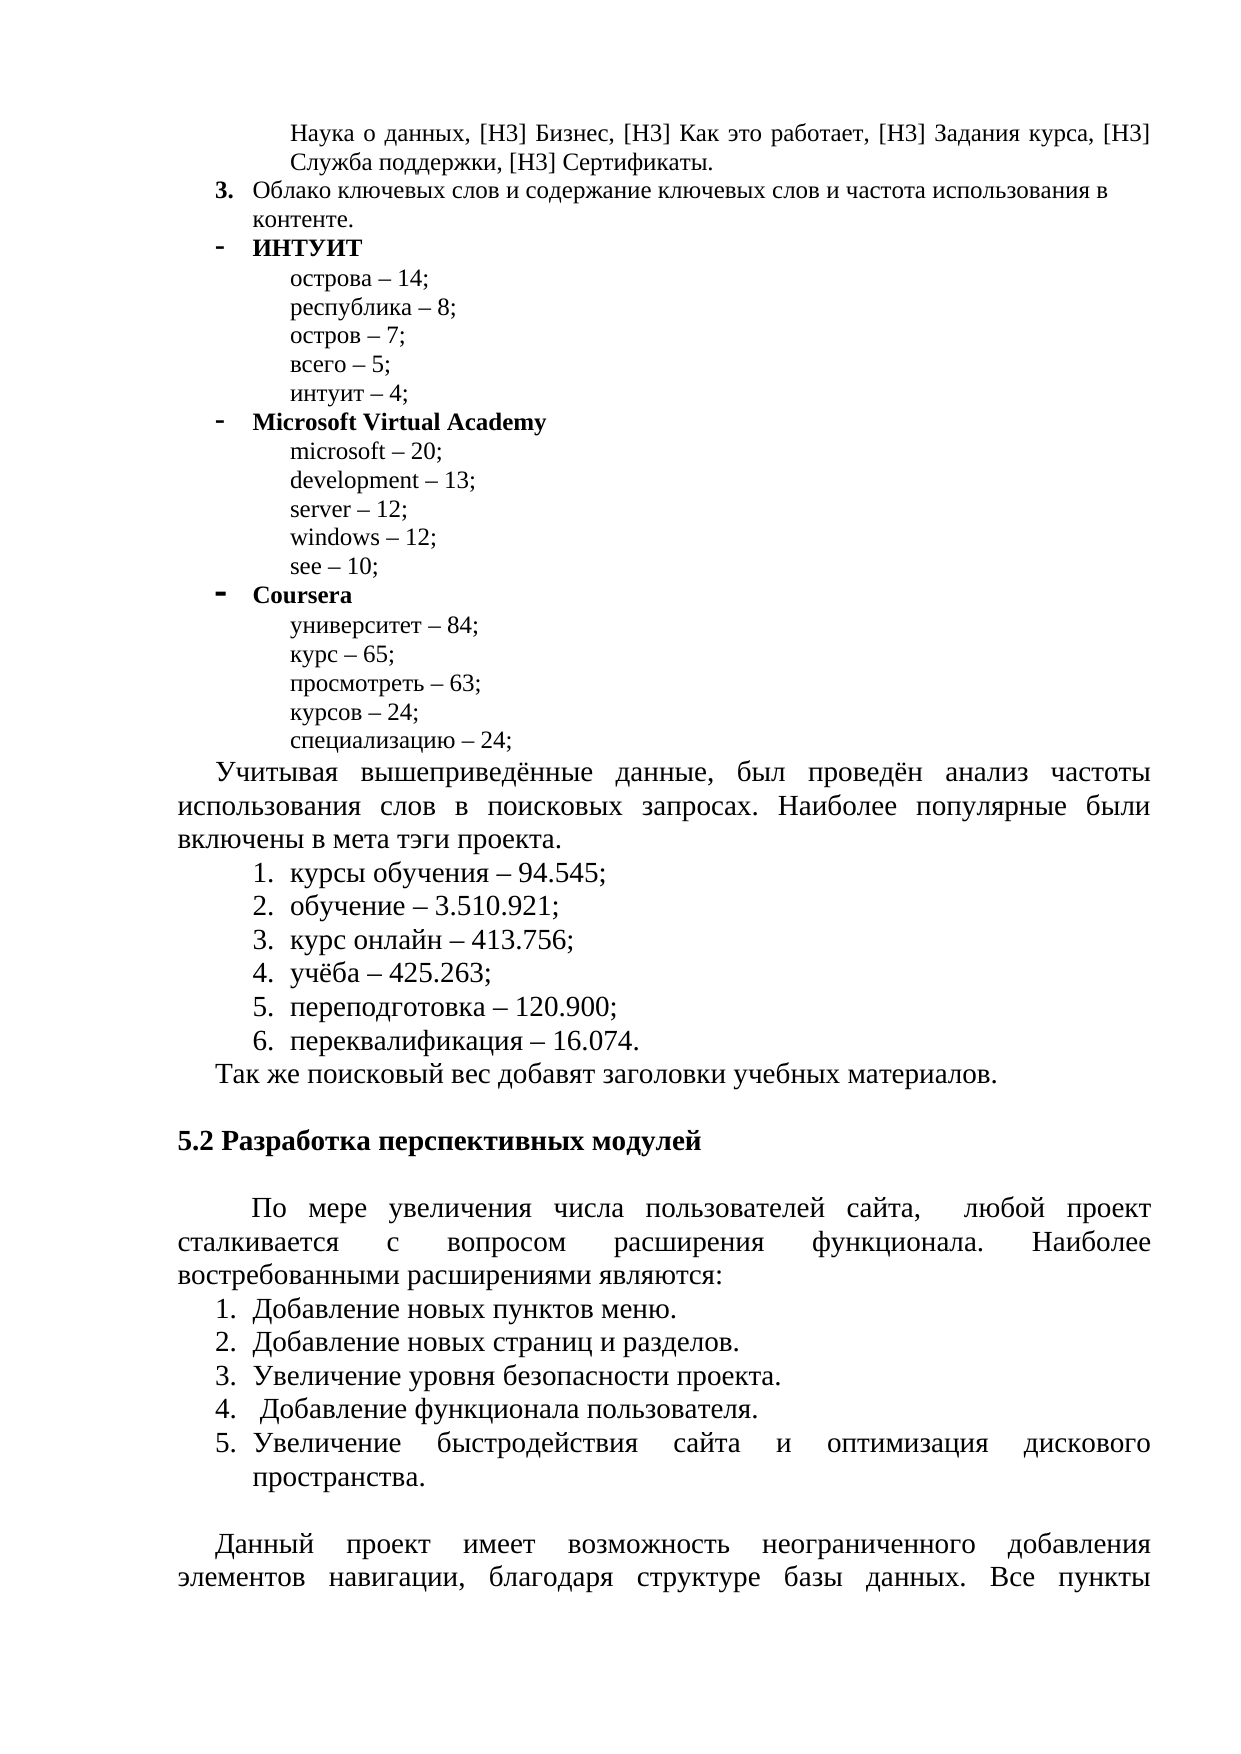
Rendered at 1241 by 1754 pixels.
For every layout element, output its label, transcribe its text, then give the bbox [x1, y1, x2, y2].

text see – 10; [290, 551, 1152, 580]
list Увеличение быстродействия сайта и оптимизация дискового пространства. [215, 1425, 1152, 1492]
list обучение – 3.510.921; [252, 888, 1152, 922]
list Добавление функционала пользователя. [215, 1392, 1152, 1425]
text всего – 5; [290, 349, 1152, 378]
list курсы обучения – 94.545; [252, 855, 1152, 888]
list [252, 118, 1152, 176]
list Облако ключевых слов и содержание ключевых слов и частота использования в контенте. [215, 176, 1152, 233]
text development – 13; [290, 465, 1152, 494]
list Добавление новых пунктов меню. [215, 1291, 1152, 1324]
list Добавление новых страниц и разделов. [215, 1324, 1152, 1358]
list ИНТУИТ [215, 233, 1152, 263]
text По мере увеличения числа пользователей сайта, любой проект сталкивается с вопросом расширения функционала. Наиболее востребованными расширениями являются: [177, 1190, 1152, 1291]
text интуит – 4; [290, 378, 1152, 407]
text microsoft – 20; [290, 436, 1152, 465]
text server – 12; [290, 494, 1152, 522]
list Coursera [215, 580, 1152, 611]
list Microsoft Virtual Academy [215, 407, 1152, 436]
list переподготовка – 120.900; [252, 989, 1152, 1023]
text Учитывая вышеприведённые данные, был проведён анализ частоты использования слов в поисковых запросах. Наиболее популярные были включены в мета тэги проекта. [177, 754, 1152, 855]
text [177, 1526, 1152, 1593]
text республика – 8; [216, 292, 1152, 320]
text 5.2 Разработка перспективных модулей [177, 1123, 1152, 1157]
list Увеличение уровня безопасности проекта. [215, 1358, 1152, 1392]
list переквалификация – 16.074. [252, 1023, 1152, 1056]
text специализацию – 24; [290, 726, 1152, 754]
list курс онлайн – 413.756; [252, 922, 1152, 956]
text курс – 65; [290, 639, 1152, 668]
text windows – 12; [251, 522, 1152, 551]
text Так же поисковый вес добавят заголовки учебных материалов. [215, 1056, 1152, 1090]
text острова – 14; [290, 263, 1152, 292]
list учёба – 425.263; [252, 956, 1152, 989]
text просмотреть – 63; [290, 668, 1152, 697]
text остров – 7; [290, 320, 1152, 349]
text университет – 84; [290, 611, 1152, 639]
text курсов – 24; [290, 697, 1152, 726]
